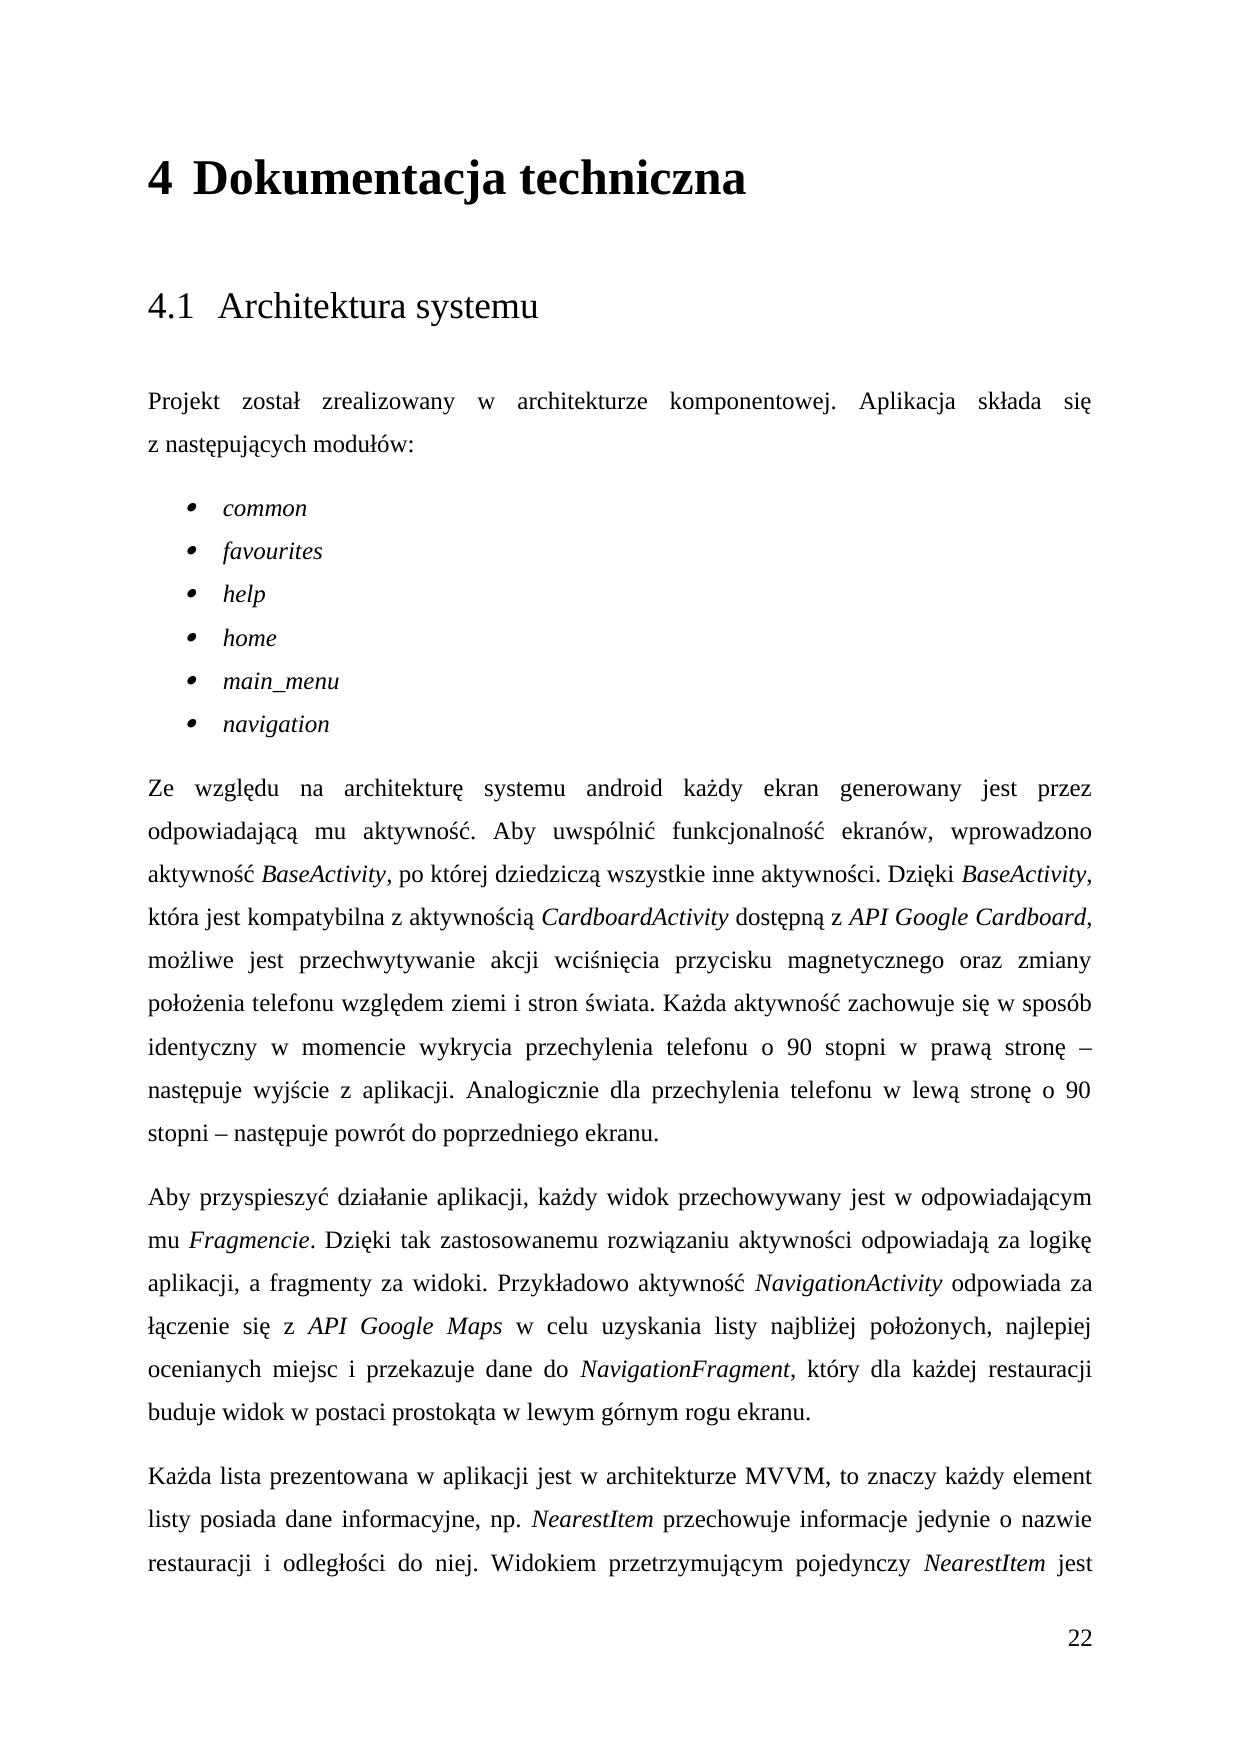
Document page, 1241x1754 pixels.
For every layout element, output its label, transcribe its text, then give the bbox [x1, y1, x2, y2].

text Aby przyspieszyć działanie aplikacji, każdy widok przechowywany jest w odpowiadającym mu Fragmencie. Dzięki tak zastosowanemu rozwiązaniu aktywności odpowiadają za logikę aplikacji, a fragmenty za widoki. Przykładowo aktywność NavigationActivity odpowiada za łączenie się z API Google Maps w celu uzyskania listy najbliżej położonych, najlepiej ocenianych miejsc i przekazuje dane do NavigationFragment, który dla każdej restauracji buduje widok w postaci prostokąta w lewym górnym rogu ekranu. [148, 1182, 1092, 1426]
text Ze względu na architekturę systemu android każdy ekran generowany jest przez odpowiadającą mu aktywność. Aby uwspólnić funkcjonalność ekranów, wprowadzono aktywność BaseActivity, po której dziedziczą wszystkie inne aktywności. Dzięki BaseActivity, która jest kompatybilna z aktywnością CardboardActivity dostępną z API Google Cardboard, możliwe jest przechwytywanie akcji wciśnięcia przycisku magnetycznego oraz zmiany położenia telefonu względem ziemi i stron świata. Każda aktywność zachowuje się w sposób identyczny w momencie wykrycia przechylenia telefonu o 90 stopni w prawą stronę – następuje wyjście z aplikacji. Analogicznie dla przechylenia telefonu w lewą stronę o 90 stopni – następuje powrót do poprzedniego ekranu. [148, 773, 1092, 1147]
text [148, 1461, 1092, 1576]
text Projekt został zrealizowany w architekturze komponentowej. Aplikacja składa się z następujących modułów: [148, 386, 1092, 458]
list navigation [185, 709, 1092, 738]
list help [185, 579, 1092, 608]
list main_menu [185, 666, 1092, 694]
list common [185, 493, 1092, 522]
subtitle Dokumentacja techniczna [148, 148, 1092, 205]
list home [185, 623, 1092, 651]
list favourites [185, 536, 1092, 565]
subtitle Architektura systemu [148, 284, 1092, 327]
